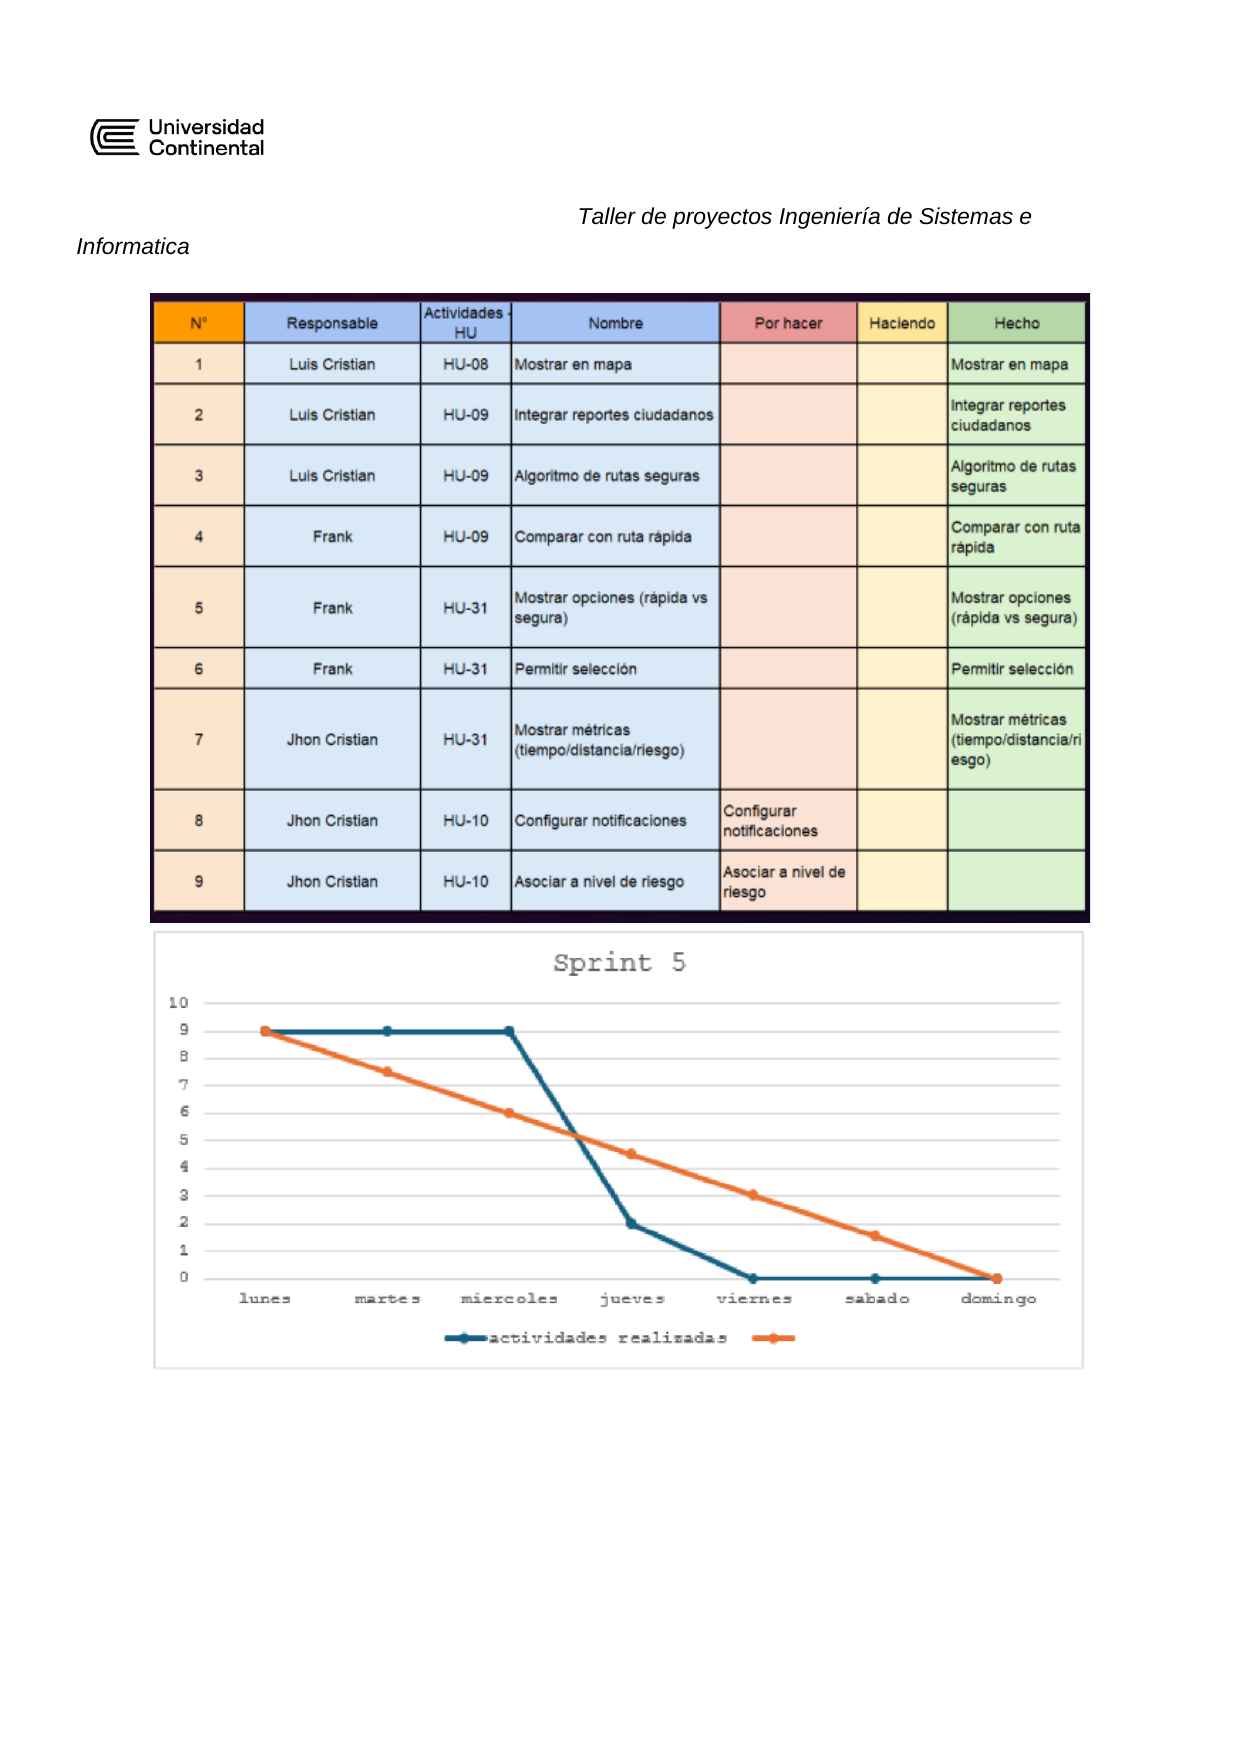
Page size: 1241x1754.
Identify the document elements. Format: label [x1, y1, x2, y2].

picture [150, 926, 1091, 1390]
picture [76, 75, 279, 200]
picture [150, 293, 1091, 923]
